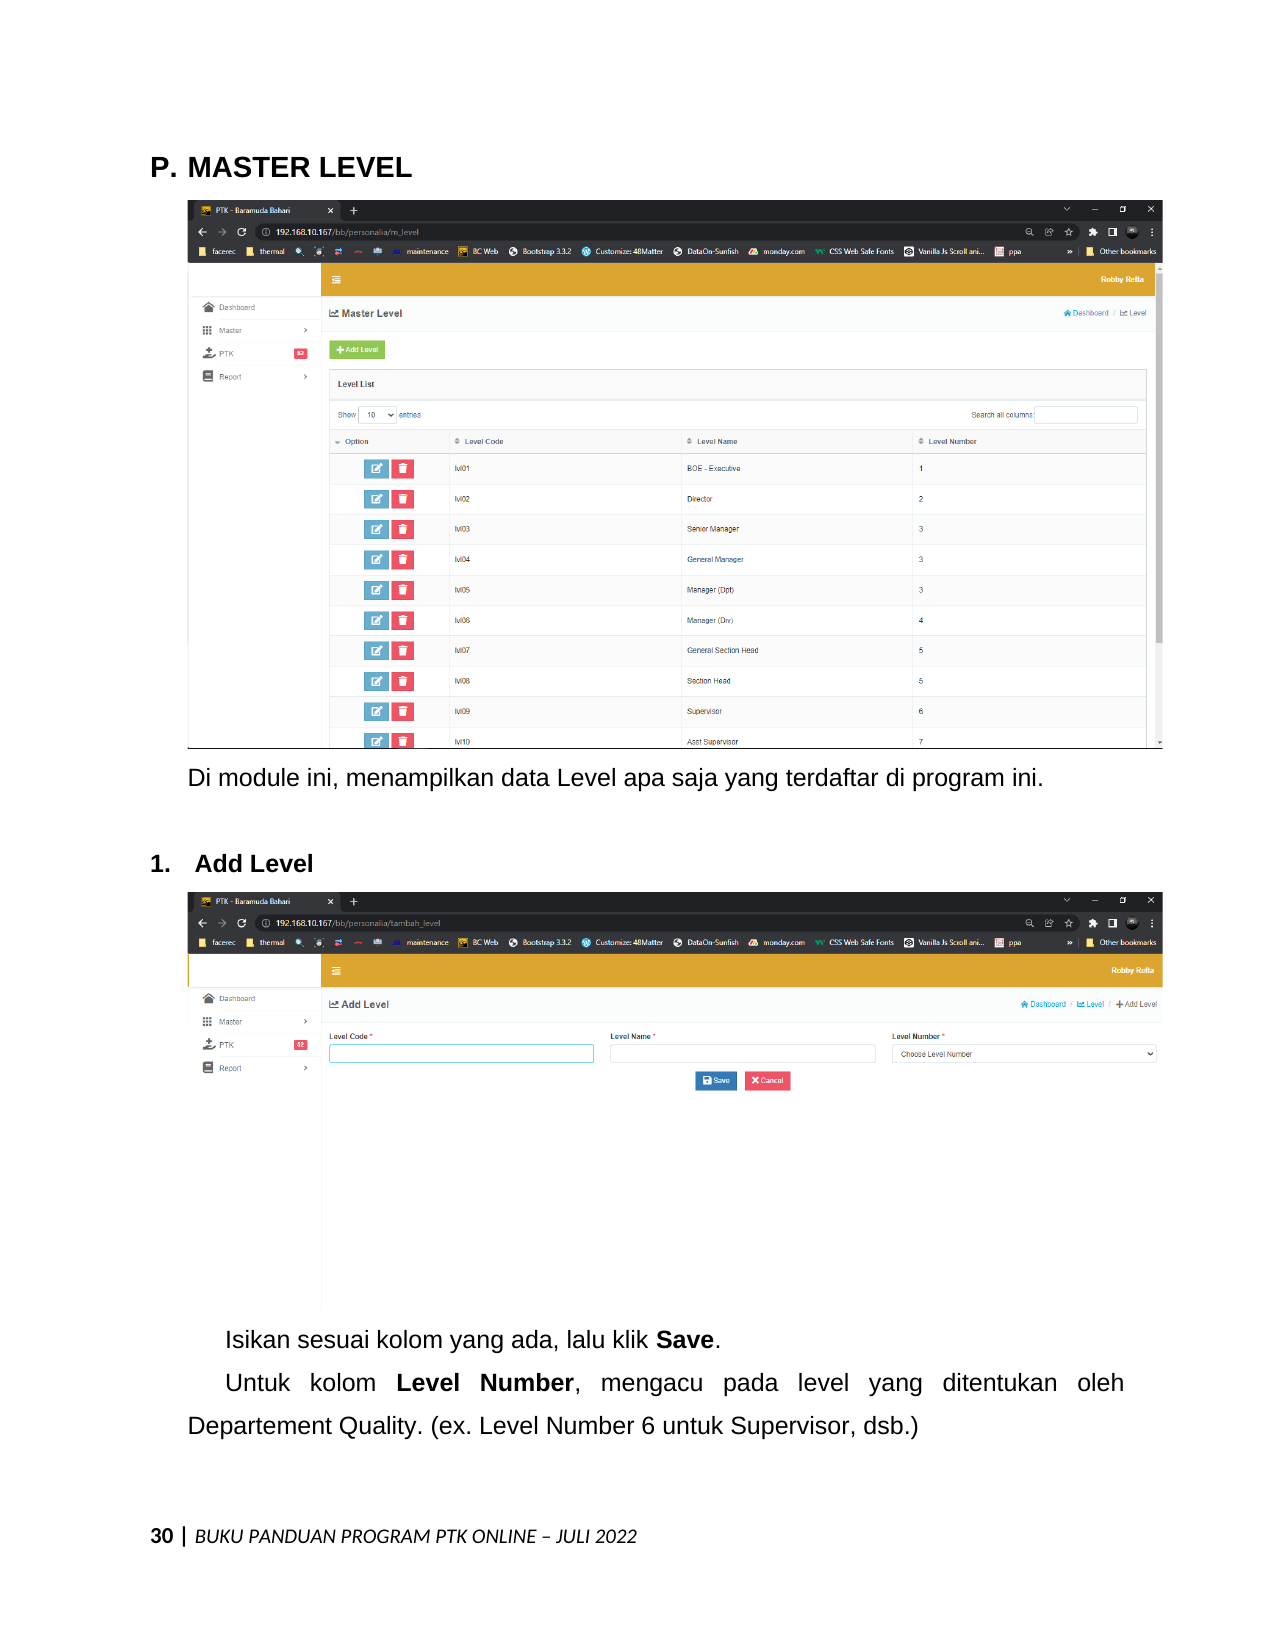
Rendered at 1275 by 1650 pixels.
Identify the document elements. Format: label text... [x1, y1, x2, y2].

picture [187, 200, 1163, 749]
picture [187, 892, 1163, 1311]
text Di module ini, menampilkan data Level apa saja yang terdaftar di program ini. [150, 763, 1125, 791]
list Isikan sesuai kolom yang ada, lalu klik Save. [187, 1325, 1125, 1353]
list MASTER LEVEL [150, 150, 1125, 183]
list Untuk kolom Level Number, mengacu pada level yang ditentukan oleh Departement Quality. (ex. Level Number 6 untuk Supervisor, dsb.) [187, 1368, 1125, 1440]
list Add Level [150, 849, 1125, 878]
